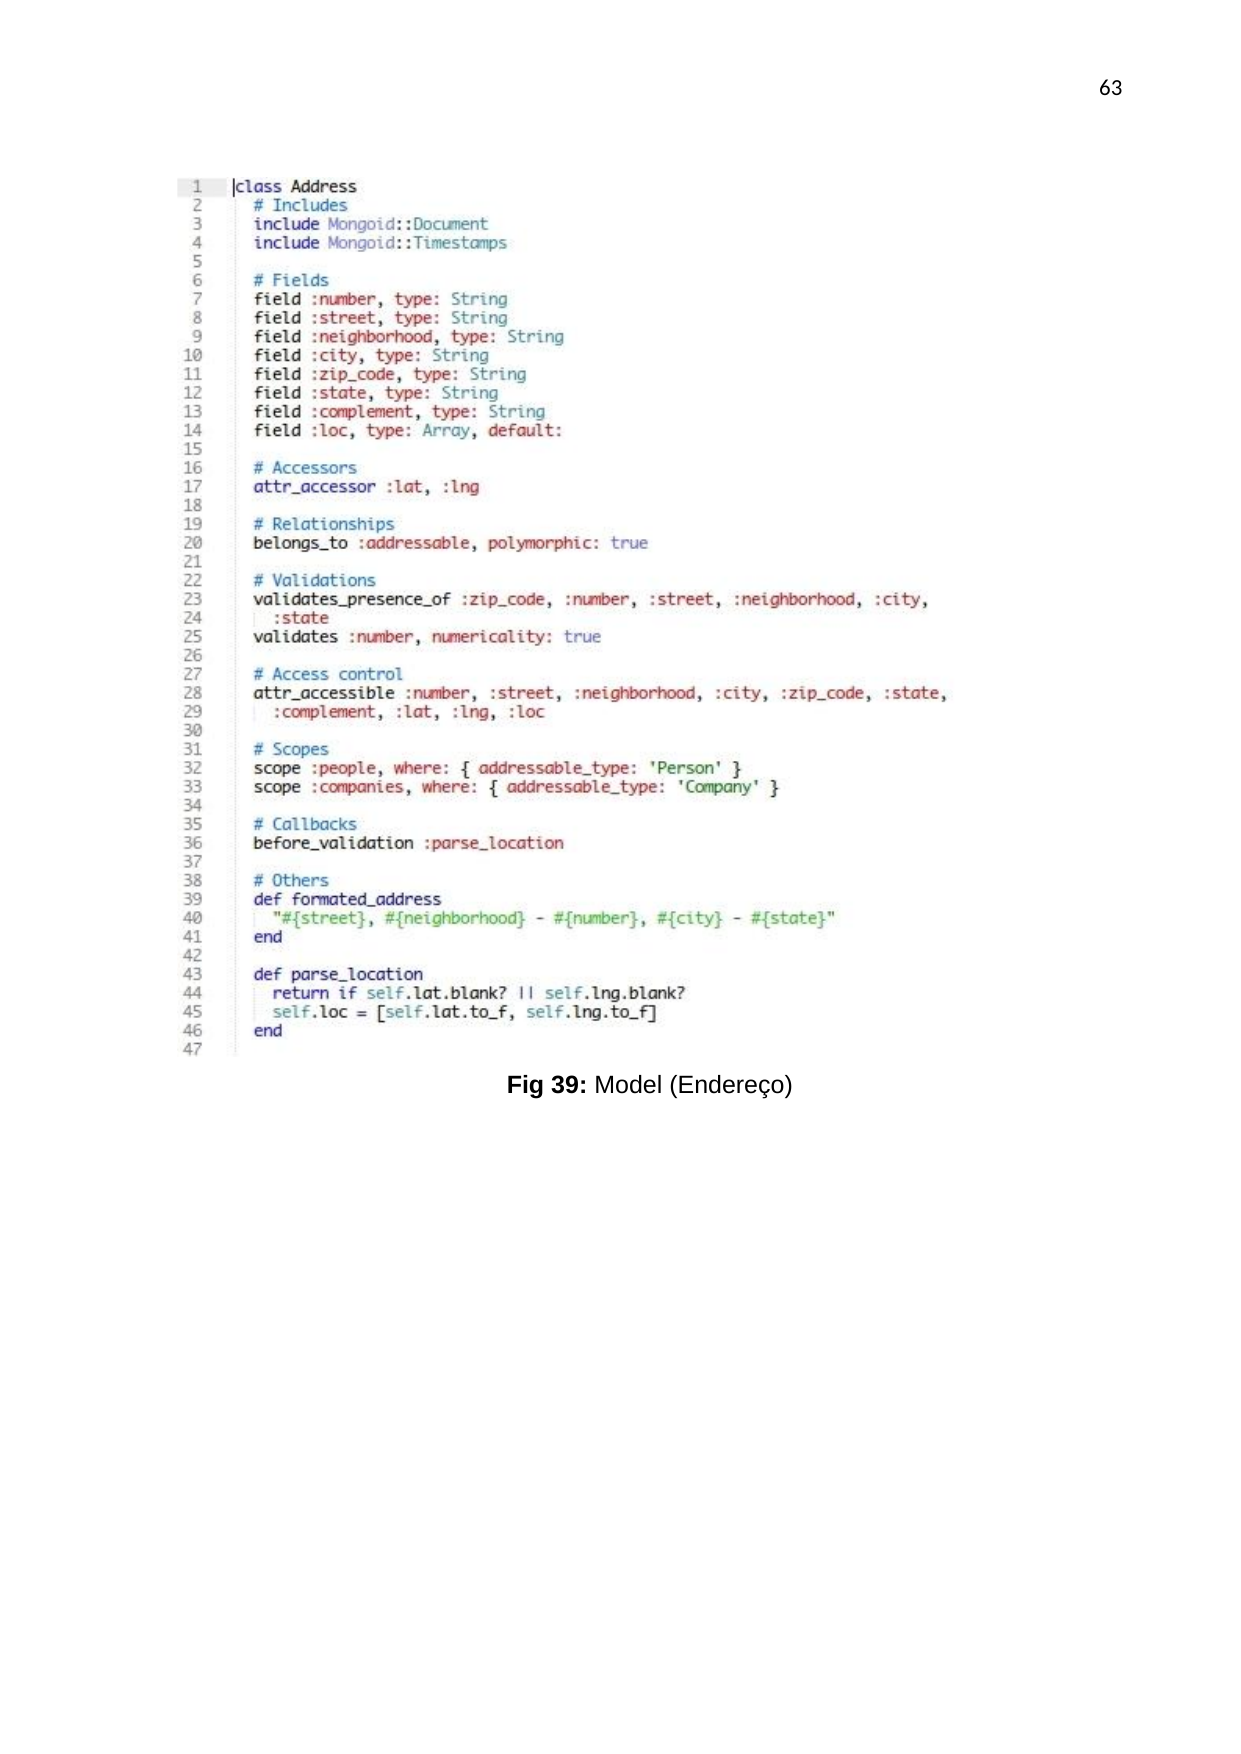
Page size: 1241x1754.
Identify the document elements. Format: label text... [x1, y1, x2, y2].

picture [177, 177, 964, 1057]
text Fig 39: Model (Endereço) [177, 1070, 1122, 1099]
